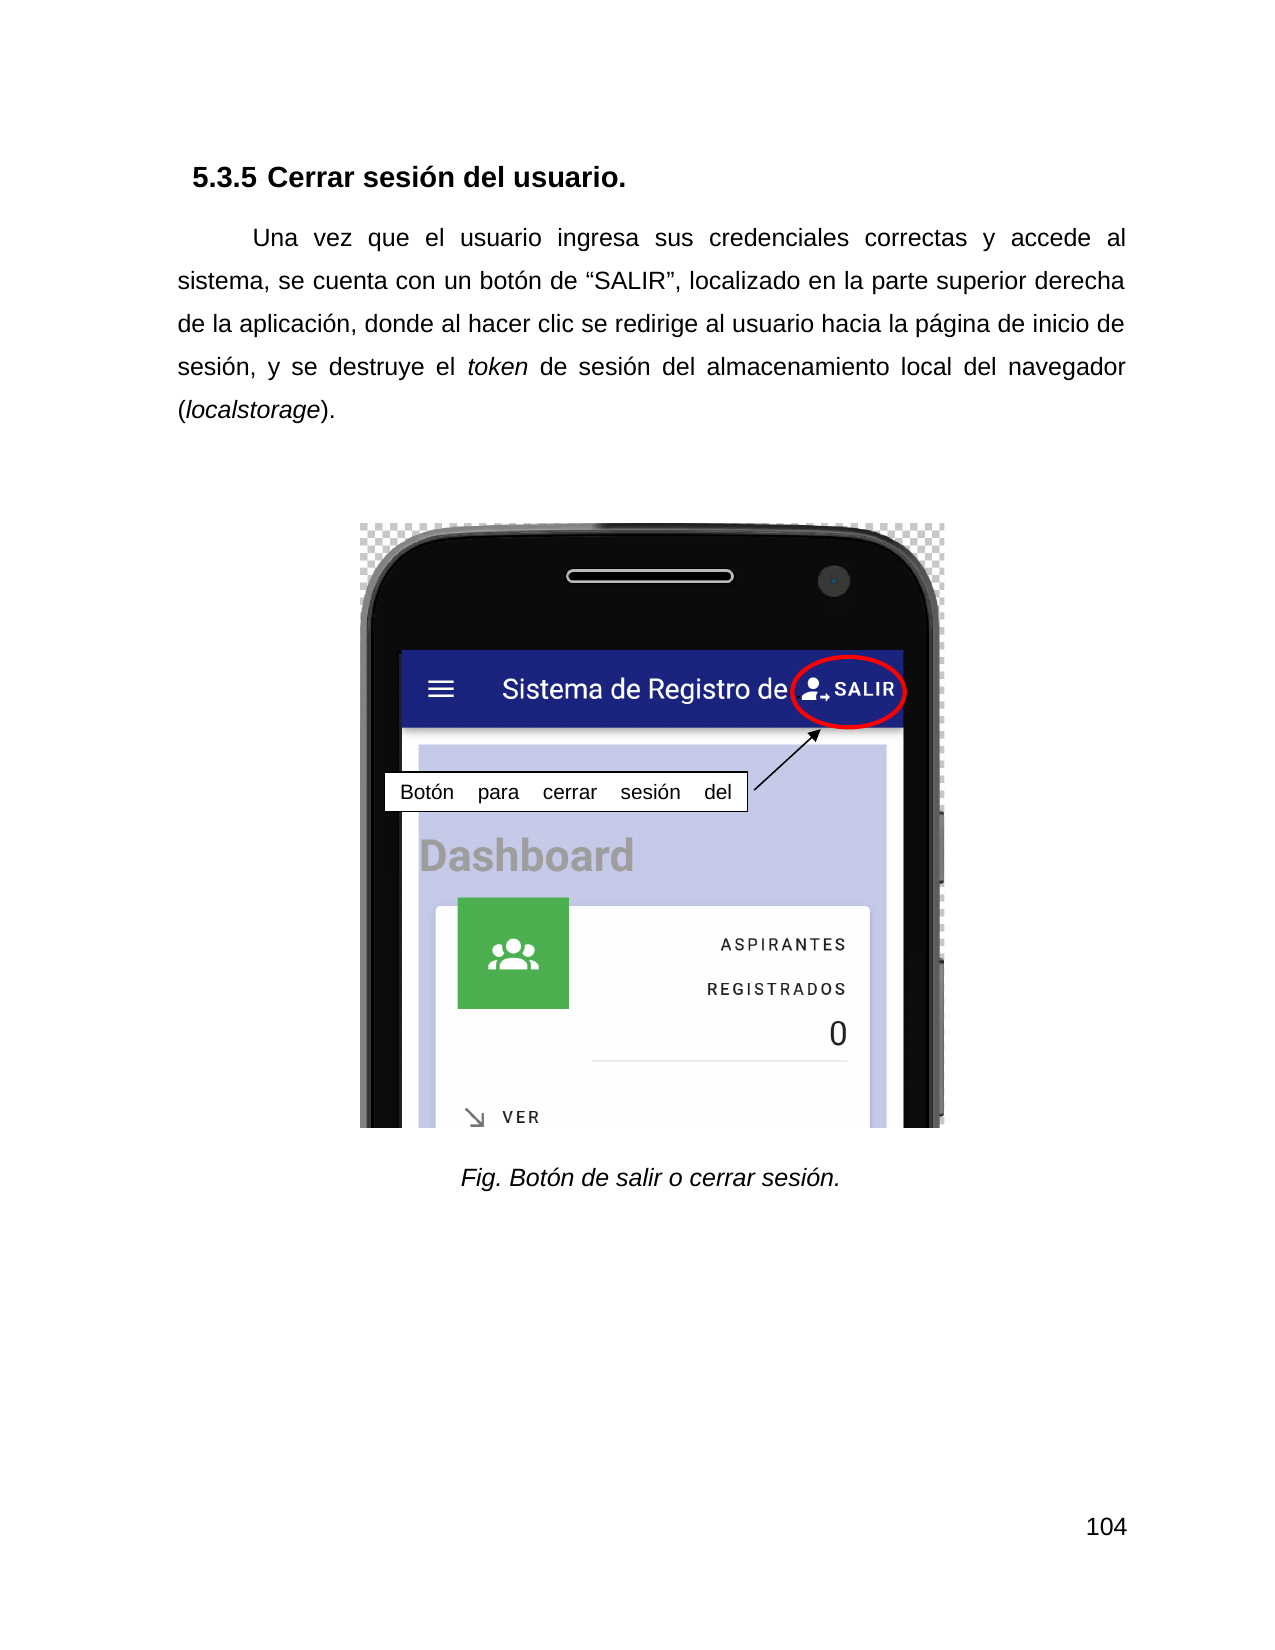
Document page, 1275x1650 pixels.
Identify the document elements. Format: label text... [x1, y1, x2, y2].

subtitle Cerrar sesión del usuario. [192, 160, 1127, 194]
text Una vez que el usuario ingresa sus credenciales correctas y accede al sistema, se cuenta con un botón de “SALIR”, localizado en la parte superior derecha de la aplicación, donde al hacer clic se redirige al usuario hacia la página de inicio de sesión, y se destruye el token de sesión del almacenamiento local del navegador (localstorage). [177, 223, 1127, 424]
picture [360, 523, 945, 1128]
text Fig. Botón de salir o cerrar sesión. [177, 1163, 1127, 1191]
